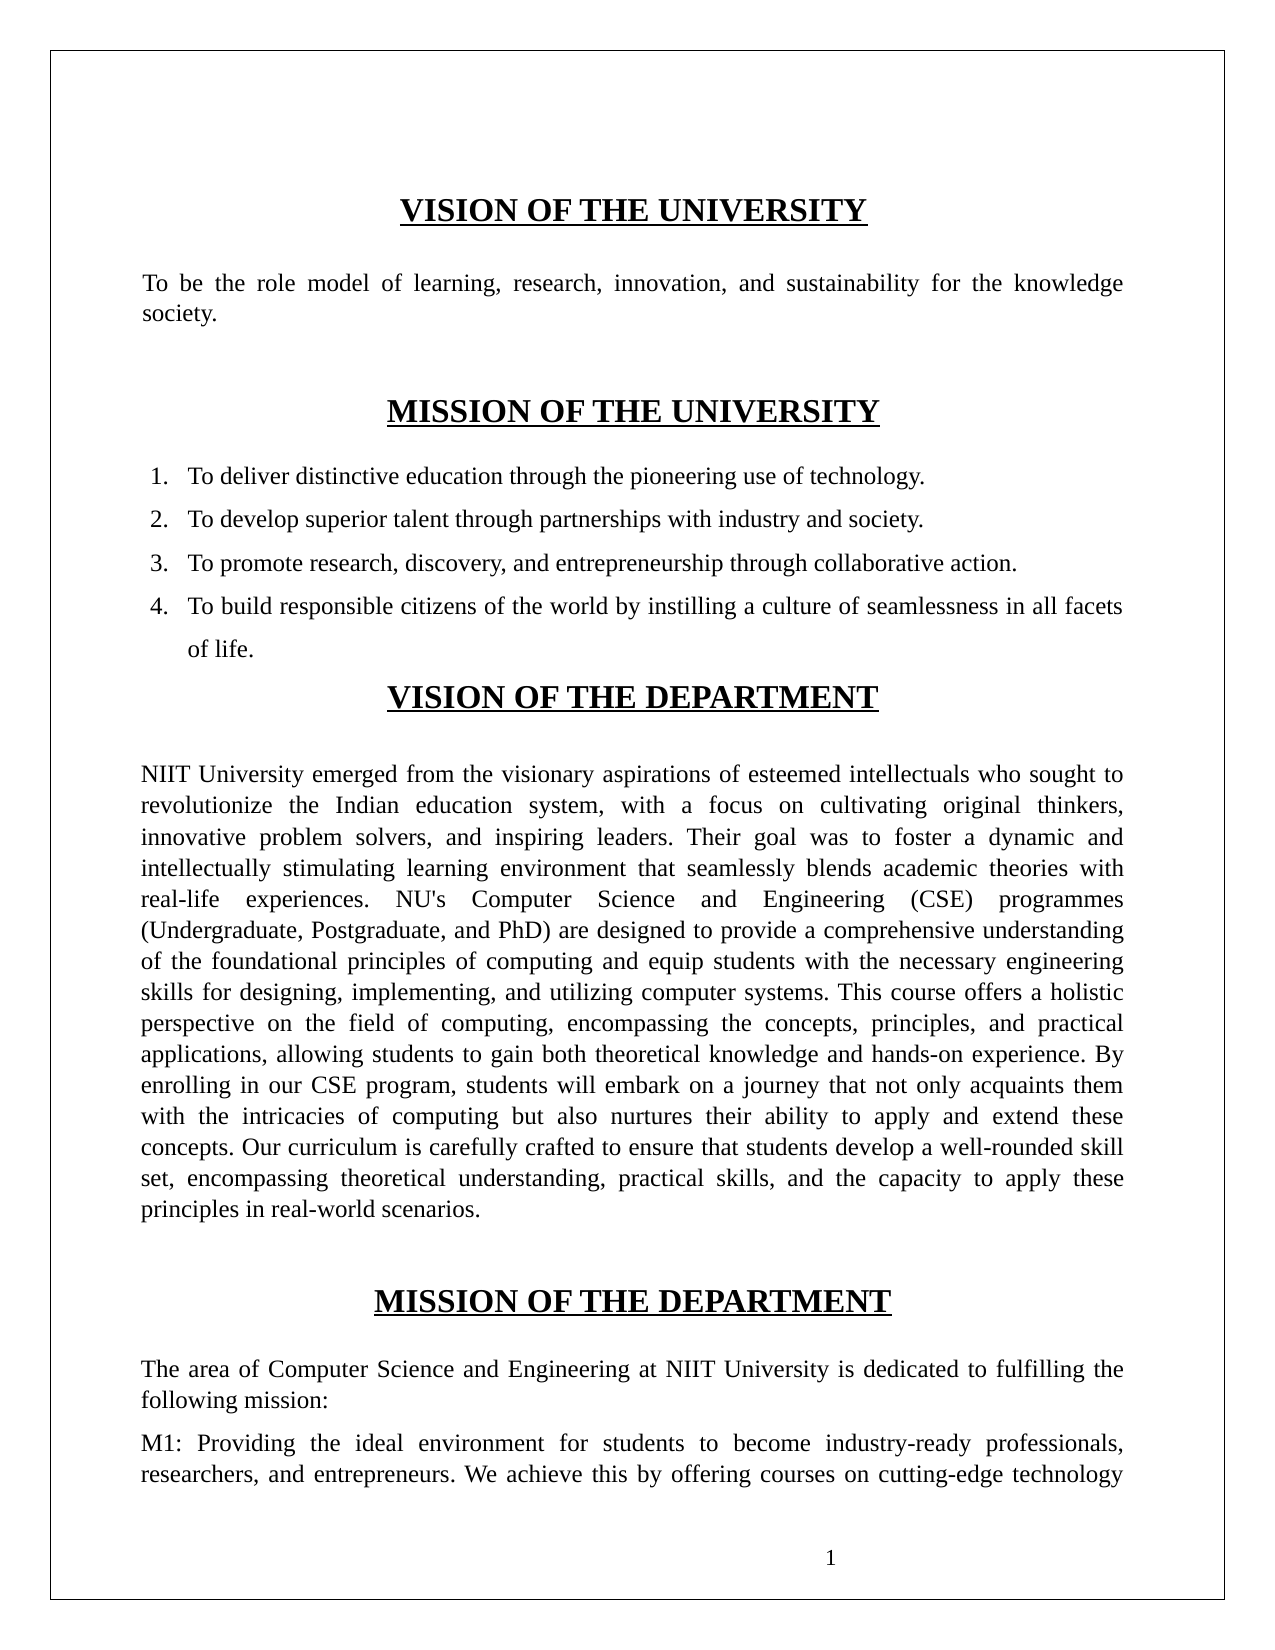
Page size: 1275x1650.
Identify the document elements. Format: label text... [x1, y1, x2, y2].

list To deliver distinctive education through the pioneering use of technology. [150, 461, 1125, 490]
text VISION OF THE UNIVERSITY [142, 191, 1125, 229]
list To promote research, discovery, and entrepreneurship through collaborative action. [150, 548, 1125, 576]
text NIIT University emerged from the visionary aspirations of esteemed intellectuals who sought to revolutionize the Indian education system, with a focus on cultivating original thinkers, innovative problem solvers, and inspiring leaders. Their goal was to foster a dynamic and intellectually stimulating learning environment that seamlessly blends academic theories with real-life experiences. NU's Computer Science and Engineering (CSE) programmes (Undergraduate, Postgraduate, and PhD) are designed to provide a comprehensive understanding of the foundational principles of computing and equip students with the necessary engineering skills for designing, implementing, and utilizing computer systems. This course offers a holistic perspective on the field of computing, encompassing the concepts, principles, and practical applications, allowing students to gain both theoretical knowledge and hands-on experience. By enrolling in our CSE program, students will embark on a journey that not only acquaints them with the intricacies of computing but also nurtures their ability to apply and extend these concepts. Our curriculum is carefully crafted to ensure that students develop a well-rounded skill set, encompassing theoretical understanding, practical skills, and the capacity to apply these principles in real-world scenarios. [141, 759, 1125, 1223]
text MISSION OF THE DEPARTMENT [141, 1281, 1125, 1319]
text The area of Computer Science and Engineering at NIIT University is dedicated to fulfilling the following mission: [141, 1354, 1125, 1413]
text VISION OF THE DEPARTMENT [141, 677, 1125, 715]
text MISSION OF THE UNIVERSITY [142, 392, 1125, 430]
list To develop superior talent through partnerships with industry and society. [150, 504, 1125, 533]
list To build responsible citizens of the world by instilling a culture of seamlessness in all facets of life. [150, 591, 1125, 663]
text To be the role model of learning, research, innovation, and sustainability for the knowledge society. [142, 268, 1125, 327]
